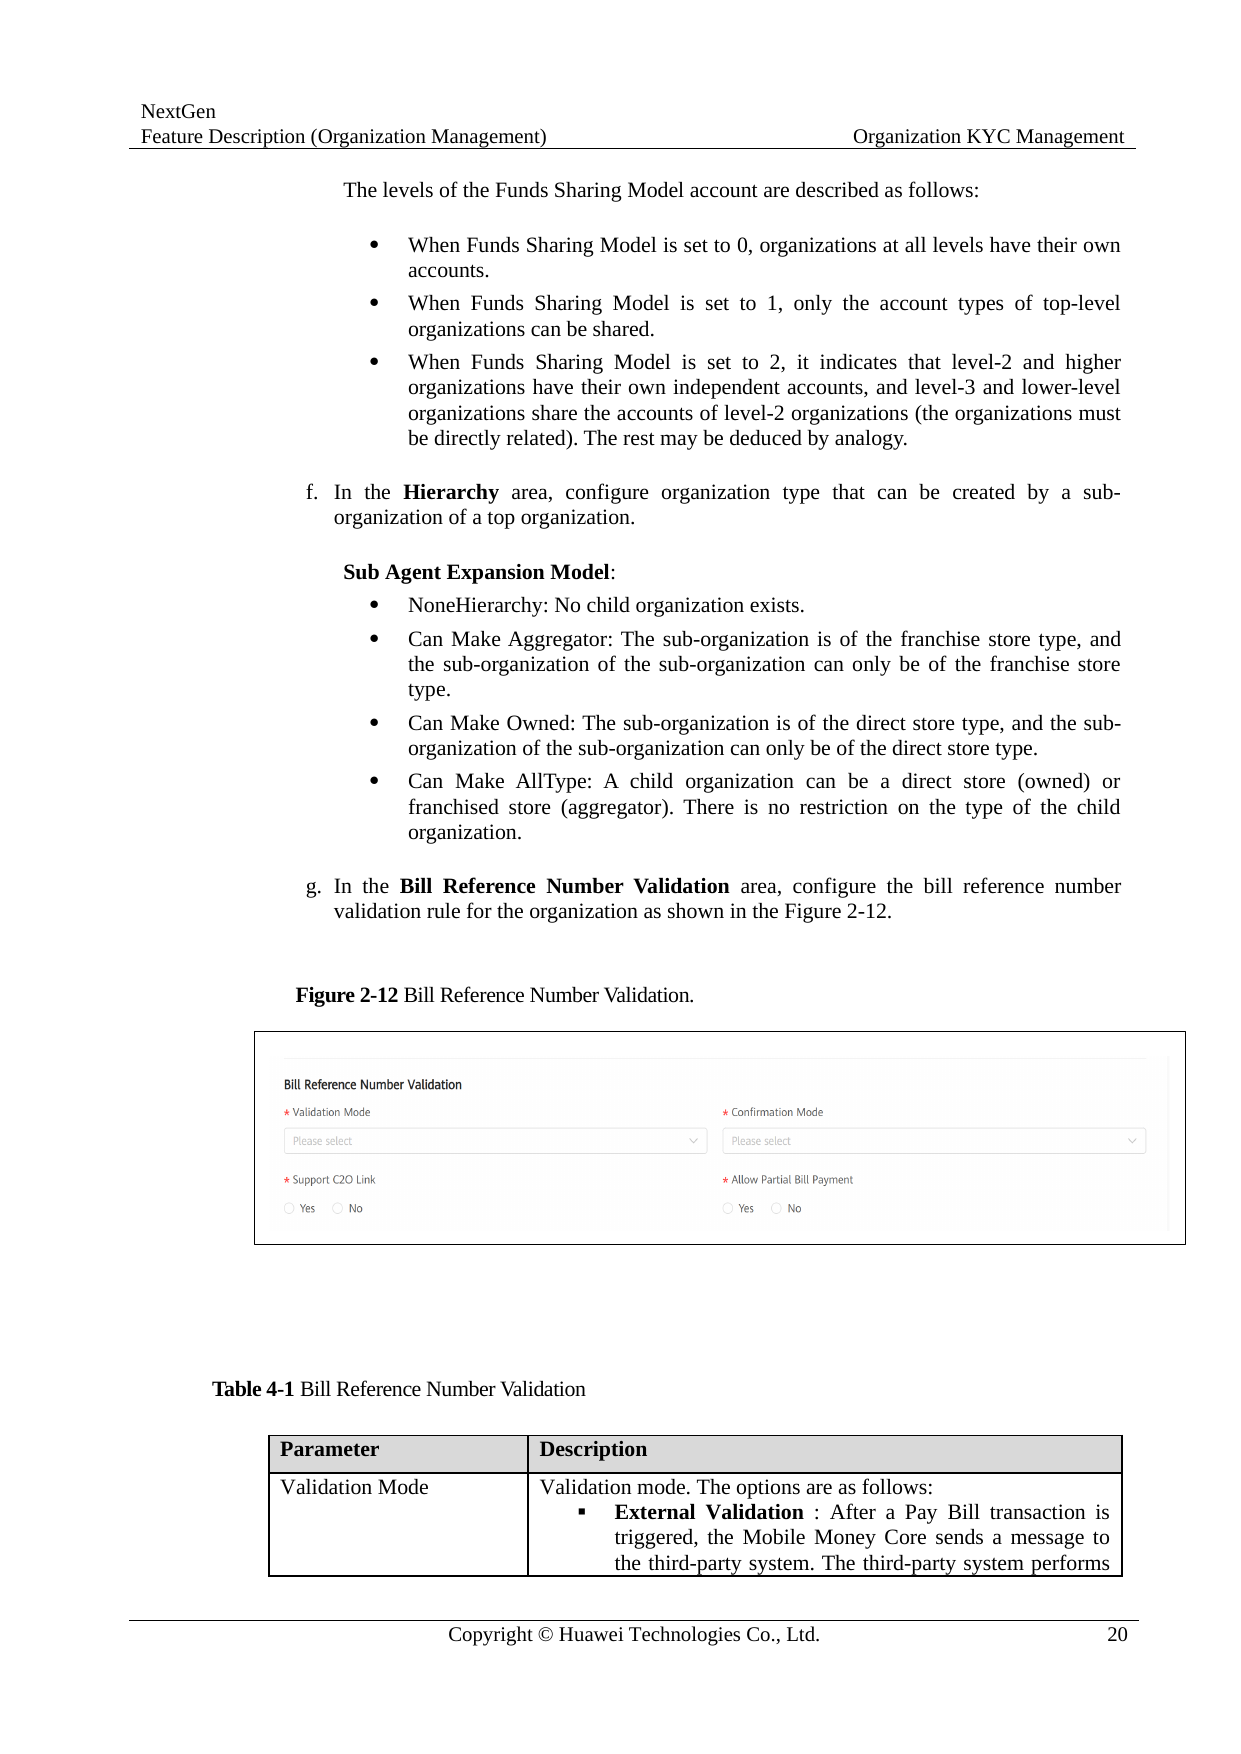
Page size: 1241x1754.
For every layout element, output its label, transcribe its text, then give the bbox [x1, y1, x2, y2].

list Can Make Owned: The sub-organization is of the direct store type, and the sub-organization of the sub-organization can only be of the direct store type. [370, 710, 1122, 760]
list NoneHierarchy: No child organization exists. [370, 592, 1122, 617]
list In the Hierarchy area, configure organization type that can be created by a sub-organization of a top organization. [306, 479, 1122, 529]
table_cell Validation Mode [270, 1474, 527, 1575]
list Can Make AllType: A child organization can be a direct store (owned) or franchised store (aggregator). There is no restriction on the type of the child organization. [370, 768, 1122, 844]
list In the Bill Reference Number Validation area, configure the bill reference number validation rule for the organization as shown in the Figure 2-12. [306, 873, 1122, 924]
picture [269, 1056, 1170, 1231]
list When Funds Sharing Model is set to 0, organizations at all levels have their own accounts. [370, 232, 1122, 282]
text Sub Agent Expansion Model: [343, 559, 1122, 584]
list When Funds Sharing Model is set to 2, it indicates that level-2 and higher organizations have their own independent accounts, and level-3 and lower-level organizations share the accounts of level-2 organizations (the organizations must be directly related). The rest may be deduced by analogy. [370, 349, 1122, 450]
list Can Make Aggregator: The sub-organization is of the franchise store type, and the sub-organization of the sub-organization can only be of the franchise store type. [370, 626, 1122, 701]
list When Funds Sharing Model is set to 1, only the account types of top-level organizations can be shared. [370, 290, 1122, 341]
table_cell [529, 1474, 1121, 1575]
list Bill Reference Number Validation [212, 1376, 1122, 1401]
table_header Description [529, 1436, 1121, 1472]
text The levels of the Funds Sharing Model account are described as follows: [343, 177, 1122, 202]
table_header Parameter [270, 1436, 527, 1472]
text Bill Reference Number Validation. [295, 982, 1122, 1007]
